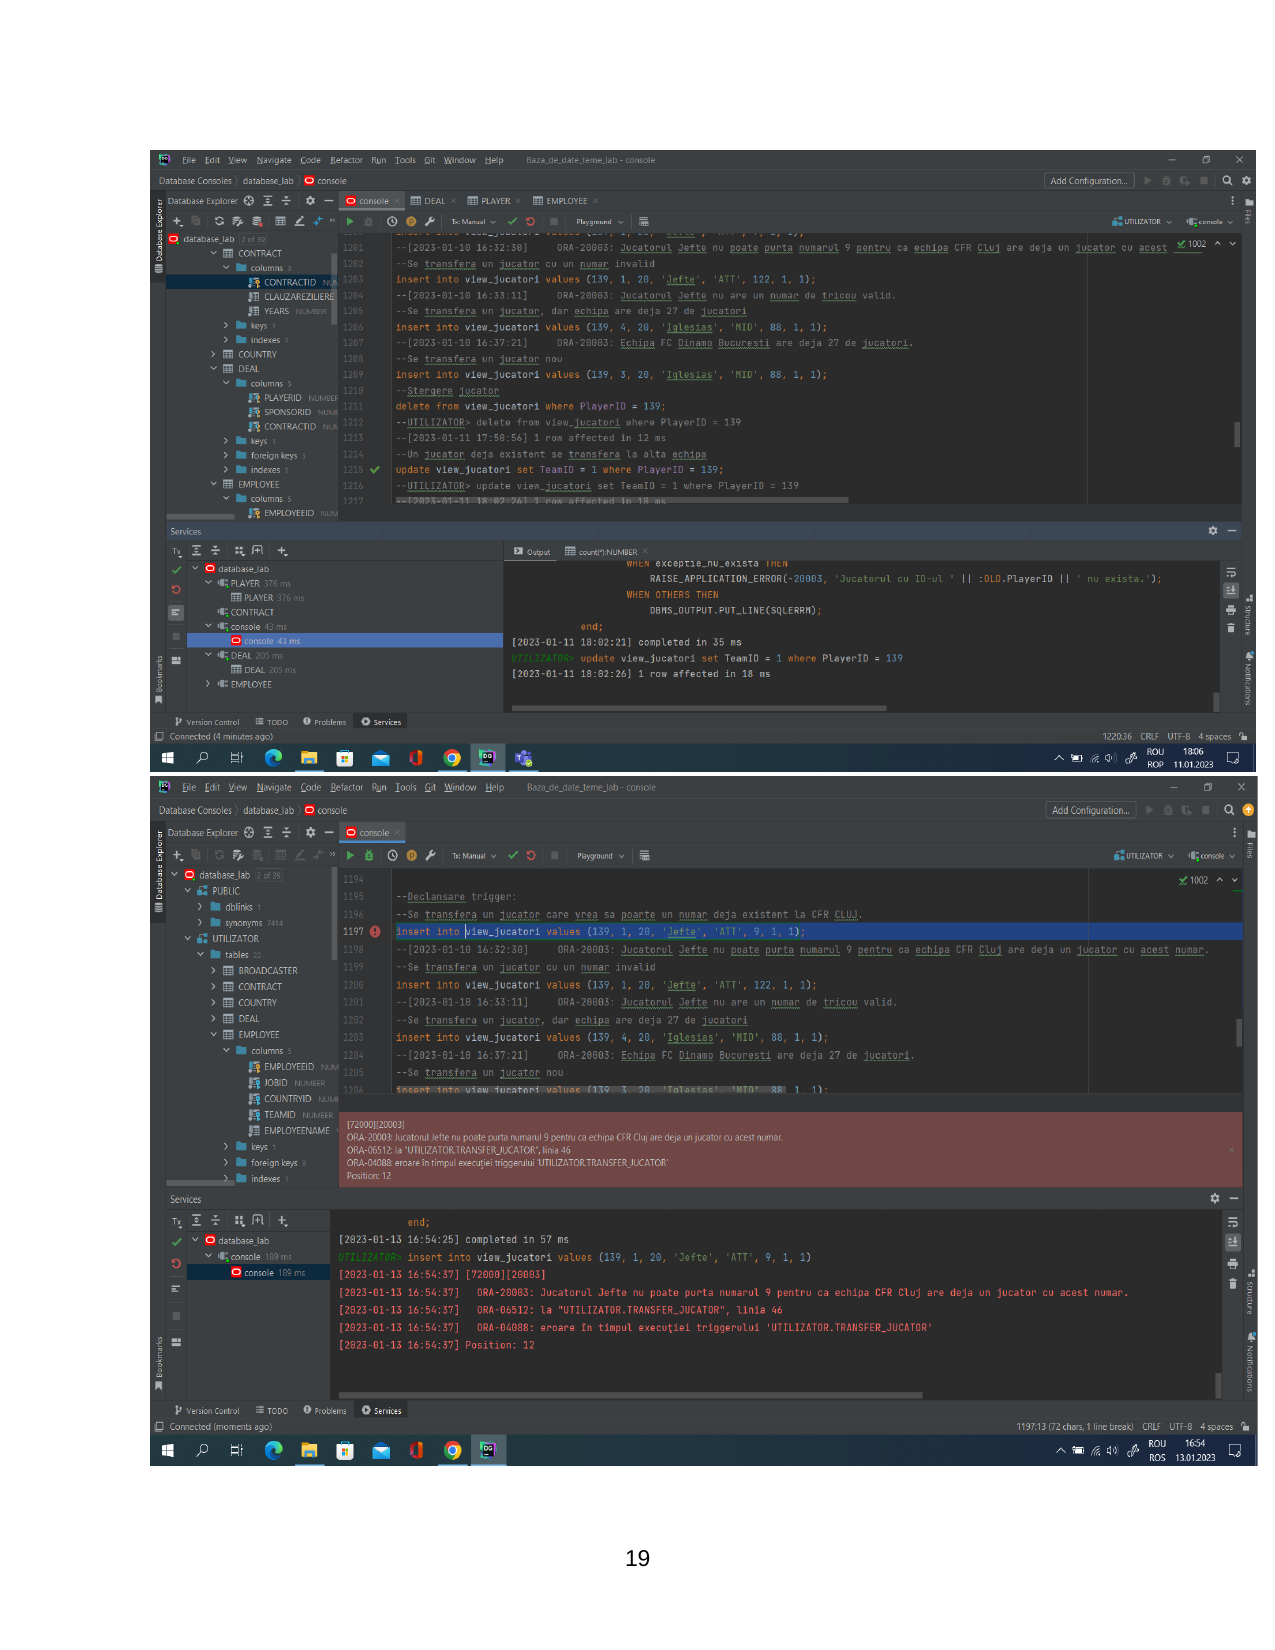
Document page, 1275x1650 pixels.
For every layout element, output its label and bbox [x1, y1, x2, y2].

picture [150, 776, 1258, 1466]
picture [150, 150, 1256, 772]
